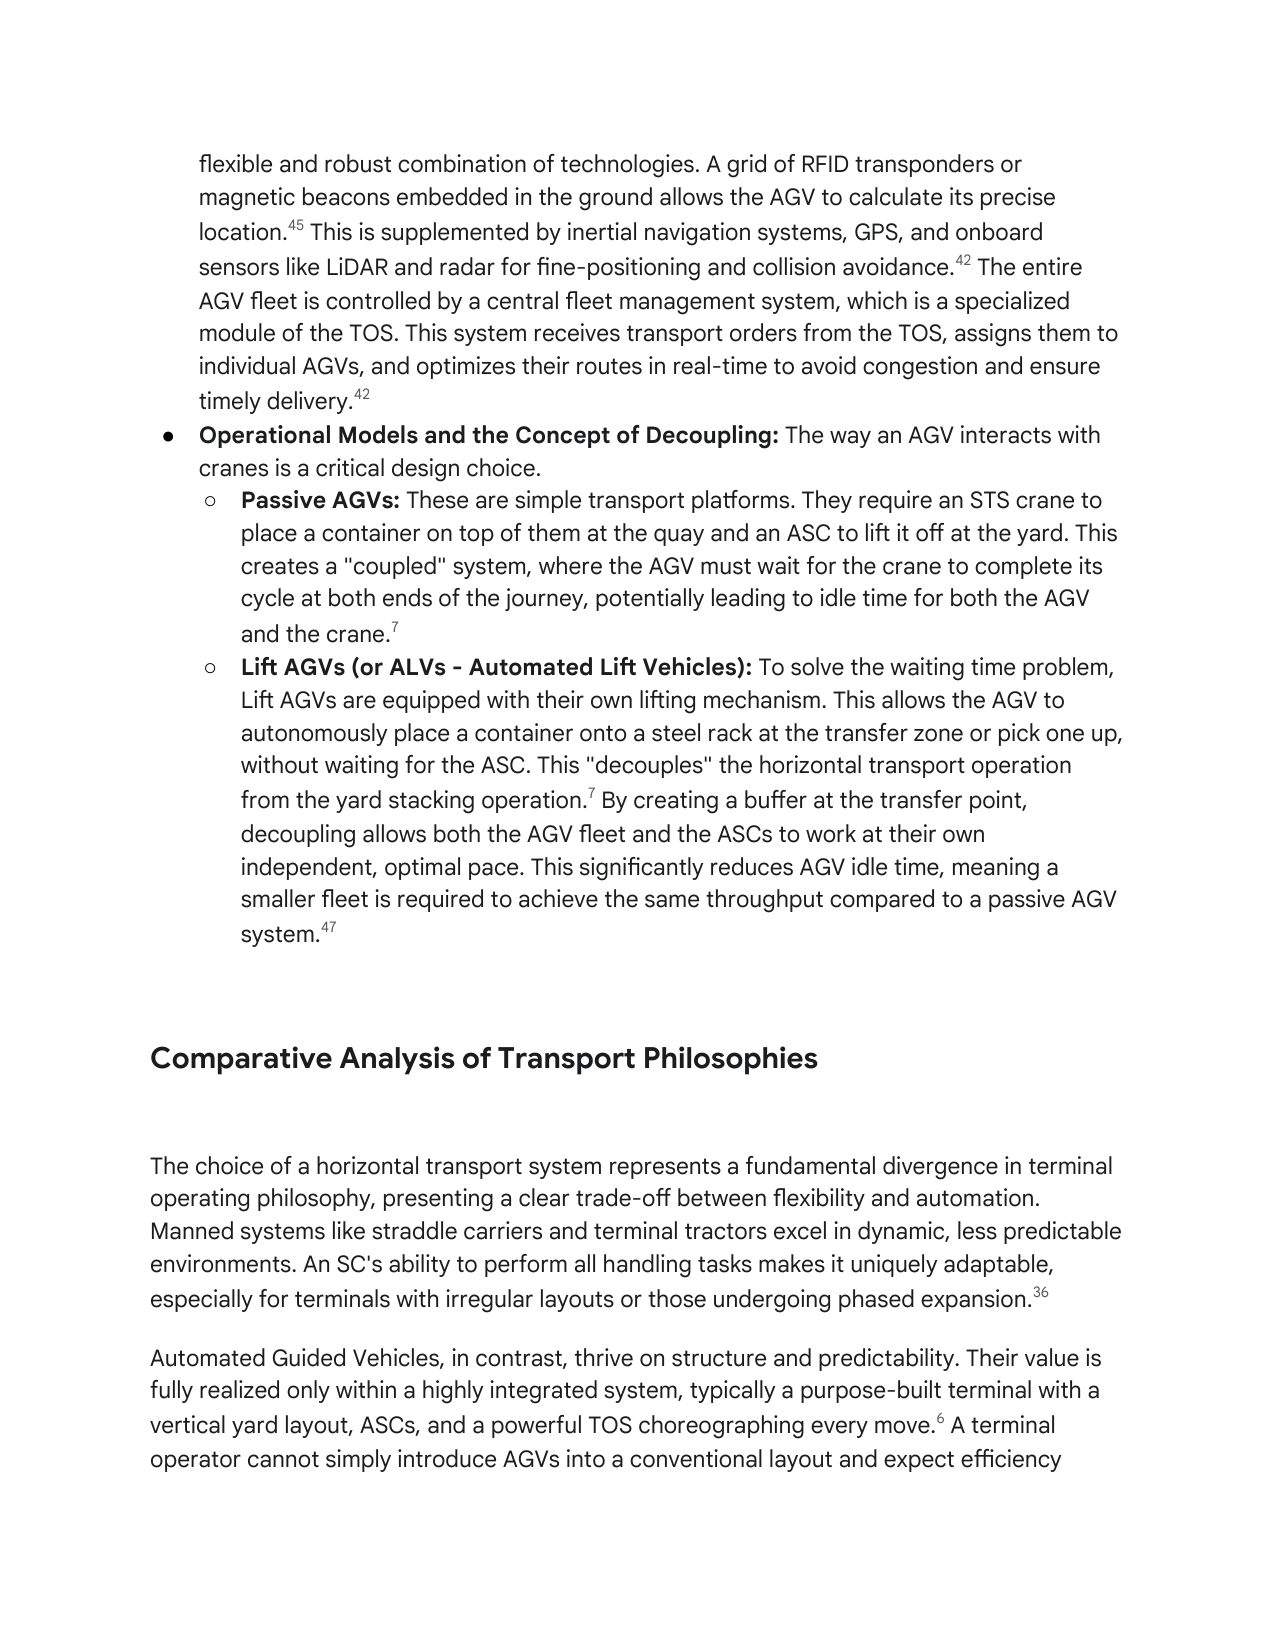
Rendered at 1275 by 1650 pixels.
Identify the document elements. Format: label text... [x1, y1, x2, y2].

subtitle Comparative Analysis of Transport Philosophies [150, 1040, 1125, 1077]
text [150, 1344, 1125, 1474]
list Lift AGVs (or ALVs - Automated Lift Vehicles): To solve the waiting time problem, Lift AGVs are equipped with their own lifting mechanism. This allows the AGV to autonomously place a container onto a steel rack at the transfer zone or pick one up, without waiting for the ASC. This "decouples" the horizontal transport operation from the yard stacking operation.7 By creating a buffer at the transfer point, decoupling allows both the AGV fleet and the ASCs to work at their own independent, optimal pace. This significantly reduces AGV idle time, meaning a smaller fleet is required to achieve the same throughput compared to a passive AGV system.47 [203, 653, 1125, 950]
text The choice of a horizontal transport system represents a fundamental divergence in terminal operating philosophy, presenting a clear trade-off between flexibility and automation. Manned systems like straddle carriers and terminal tractors excel in dynamic, less predictable environments. An SC's ability to perform all handling tasks makes it uniquely adaptable, especially for terminals with irregular layouts or those undergoing phased expansion.36 [150, 1152, 1125, 1314]
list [161, 150, 1125, 417]
list Operational Models and the Concept of Decoupling: The way an AGV interacts with cranes is a critical design choice. [161, 421, 1125, 483]
list Passive AGVs: These are simple transport platforms. They require an STS crane to place a container on top of them at the quay and an ASC to lift it off at the yard. This creates a "coupled" system, where the AGV must wait for the crane to complete its cycle at both ends of the journey, potentially leading to idle time for both the AGV and the crane.7 [203, 487, 1125, 649]
